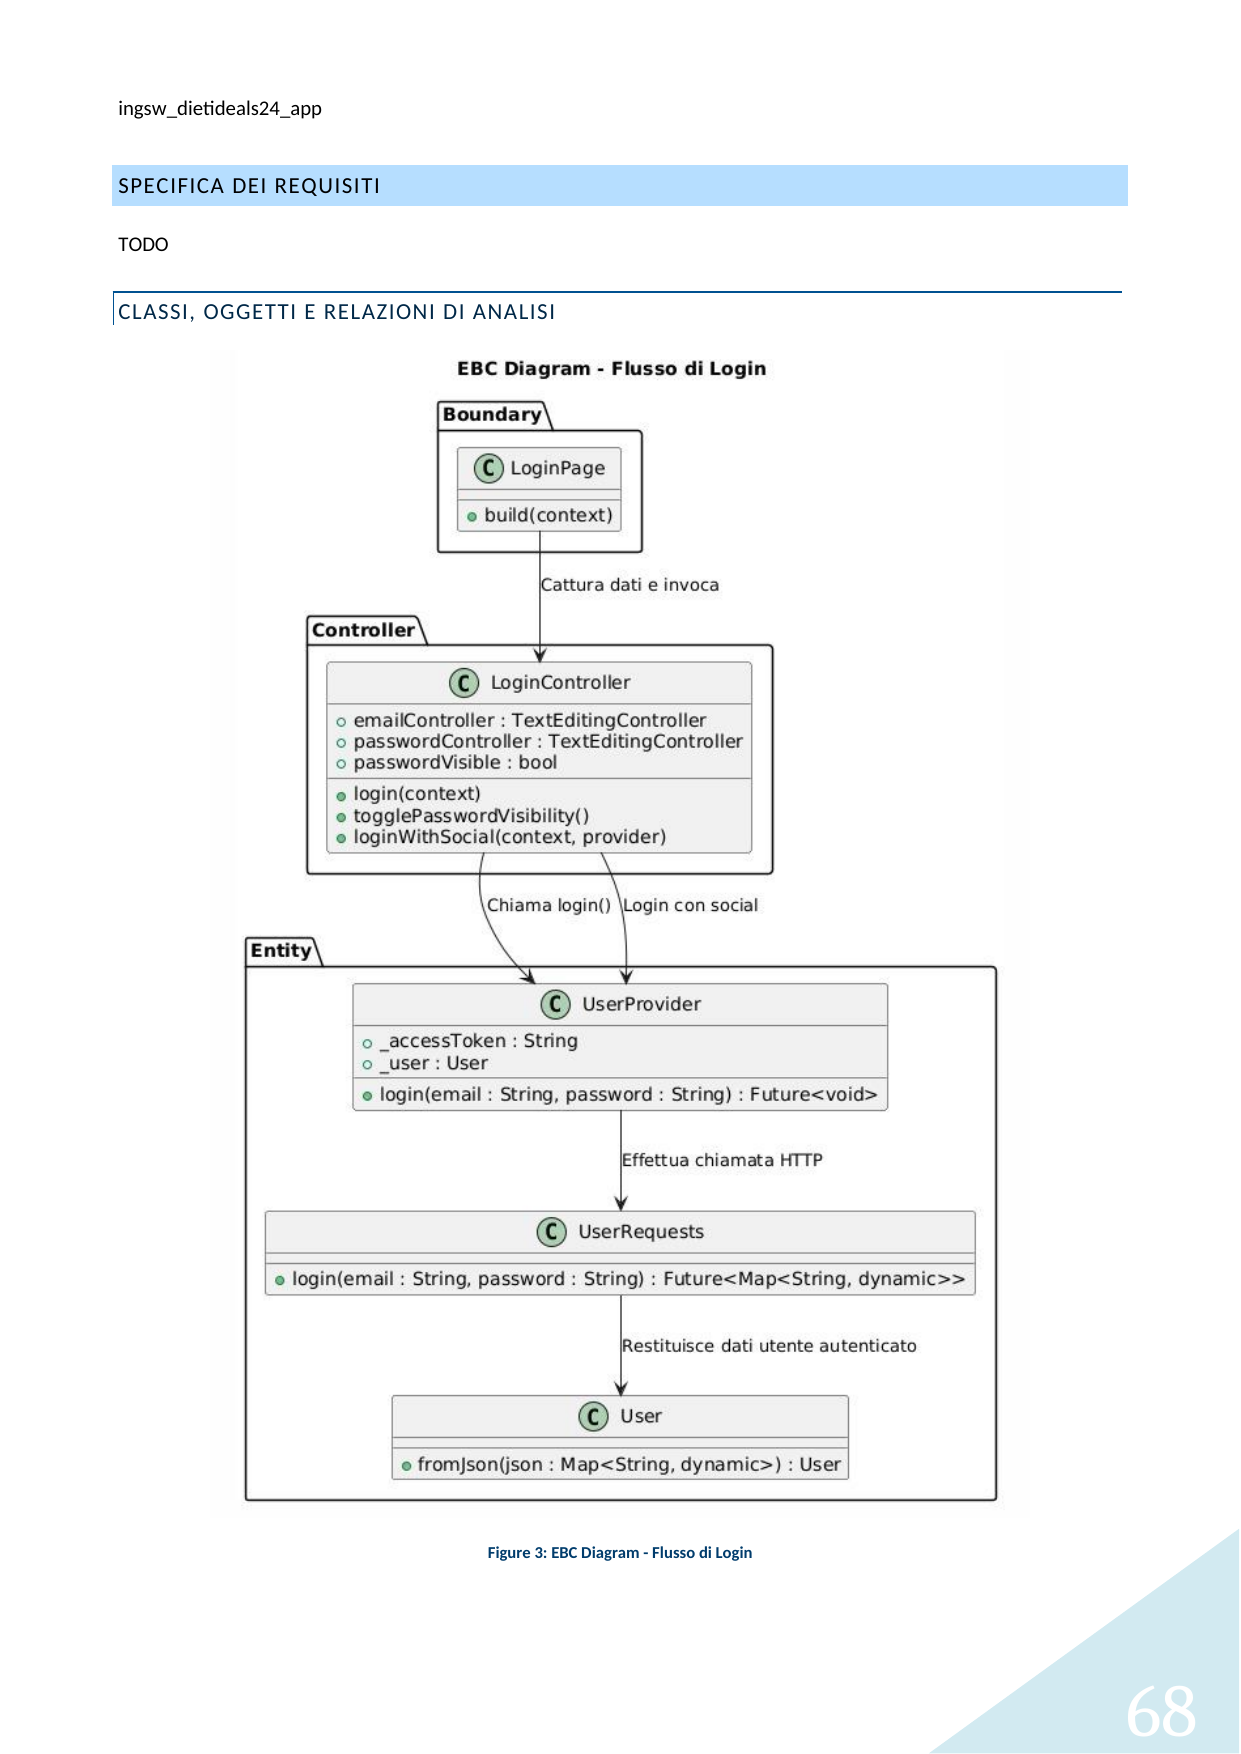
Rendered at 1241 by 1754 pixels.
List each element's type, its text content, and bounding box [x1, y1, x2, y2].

text TODO [118, 231, 1122, 256]
subtitle Classi, oggetti e relazioni di analisi [114, 293, 1122, 325]
subtitle Specifica dei Requisiti [118, 172, 1122, 199]
picture [210, 350, 1031, 1518]
text Figure 3: EBC Diagram - Flusso di Login [118, 1542, 1122, 1563]
